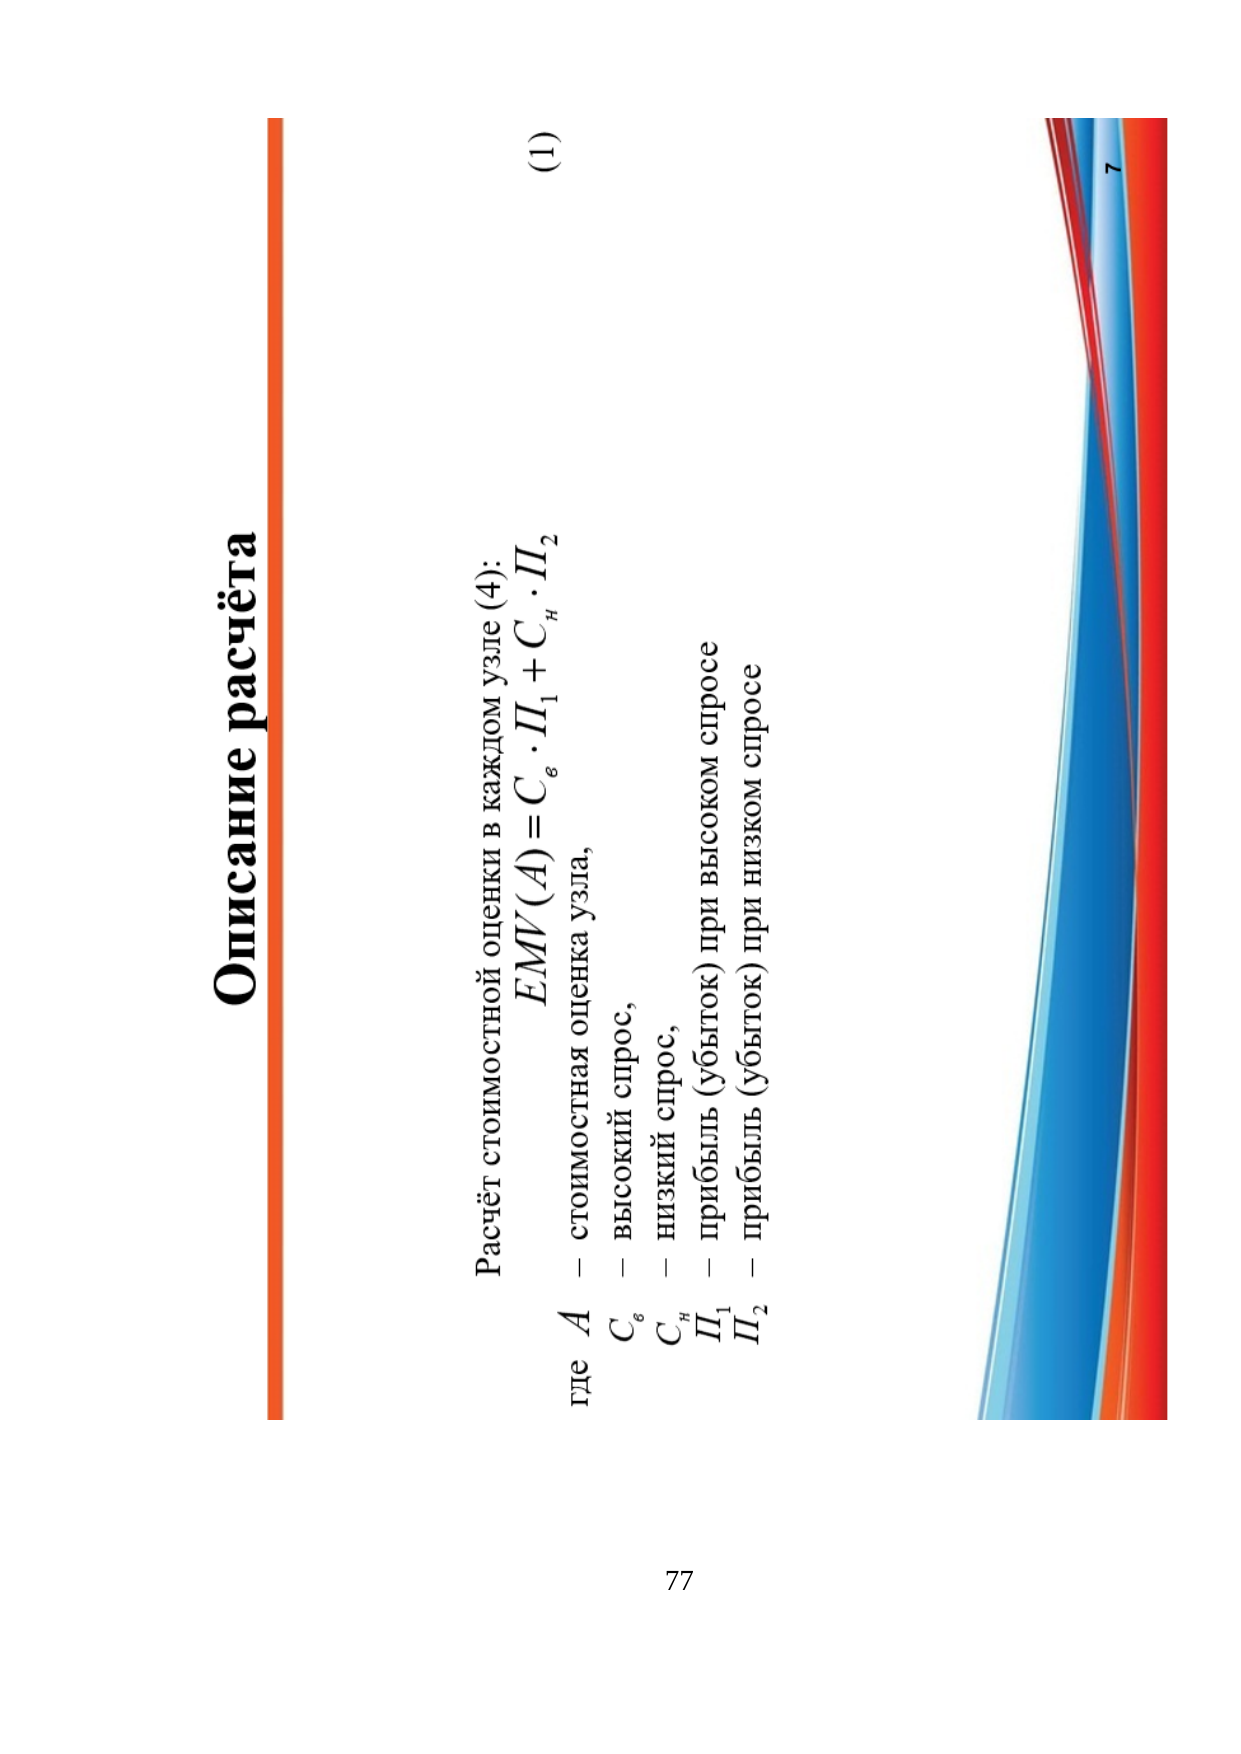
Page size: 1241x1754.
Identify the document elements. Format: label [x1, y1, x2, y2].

picture [191, 118, 1168, 1420]
